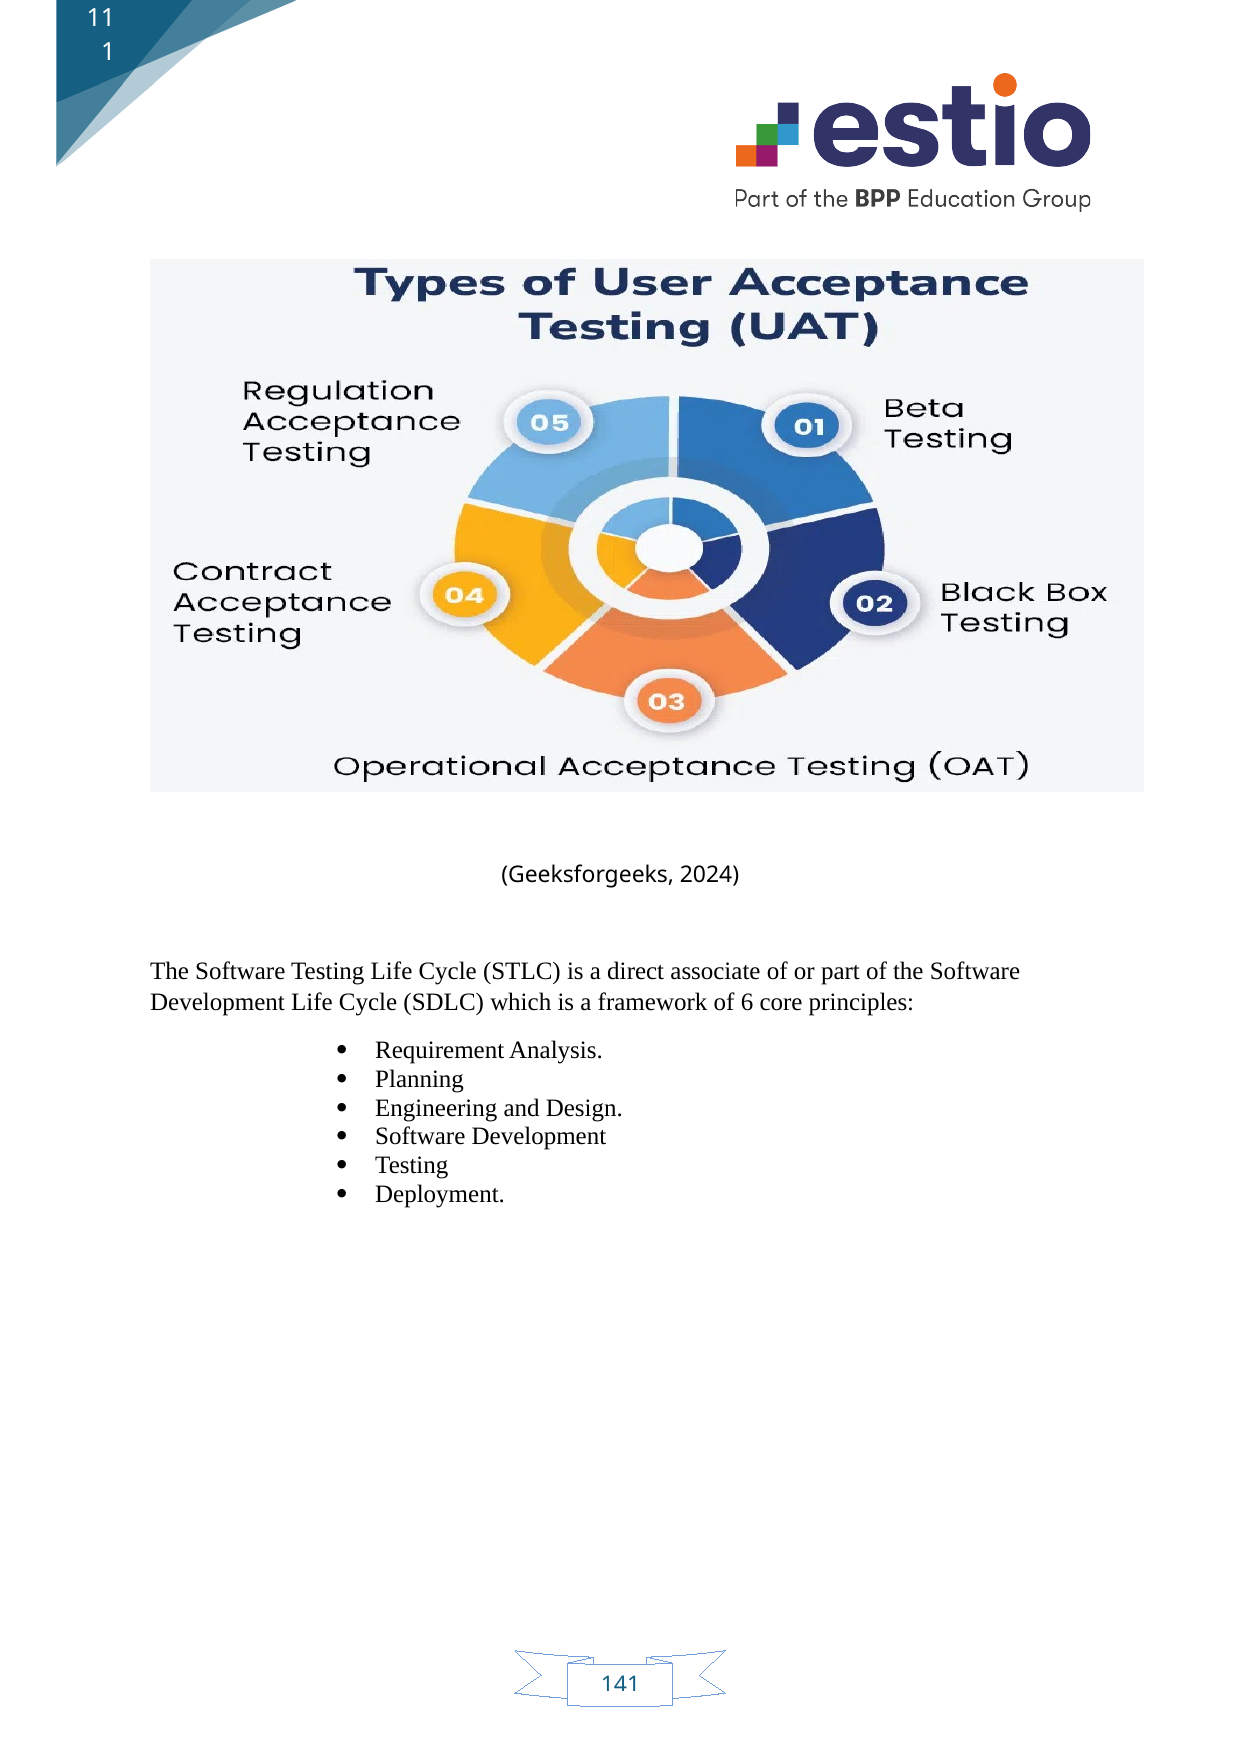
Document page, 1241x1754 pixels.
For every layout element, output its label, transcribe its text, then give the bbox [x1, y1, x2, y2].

text The Software Testing Life Cycle (STLC) is a direct associate of or part of the Software Development Life Cycle (SDLC) which is a framework of 6 core principles: [150, 956, 1090, 1016]
list Requirement Analysis. [337, 1035, 1090, 1064]
picture [736, 73, 1091, 212]
list Deployment. [337, 1179, 1090, 1208]
list Engineering and Design. [337, 1093, 1090, 1121]
picture [150, 259, 1144, 792]
list Software Development [337, 1121, 1090, 1150]
list Planning [337, 1064, 1090, 1093]
list Testing [337, 1150, 1090, 1179]
picture [56, 0, 298, 168]
